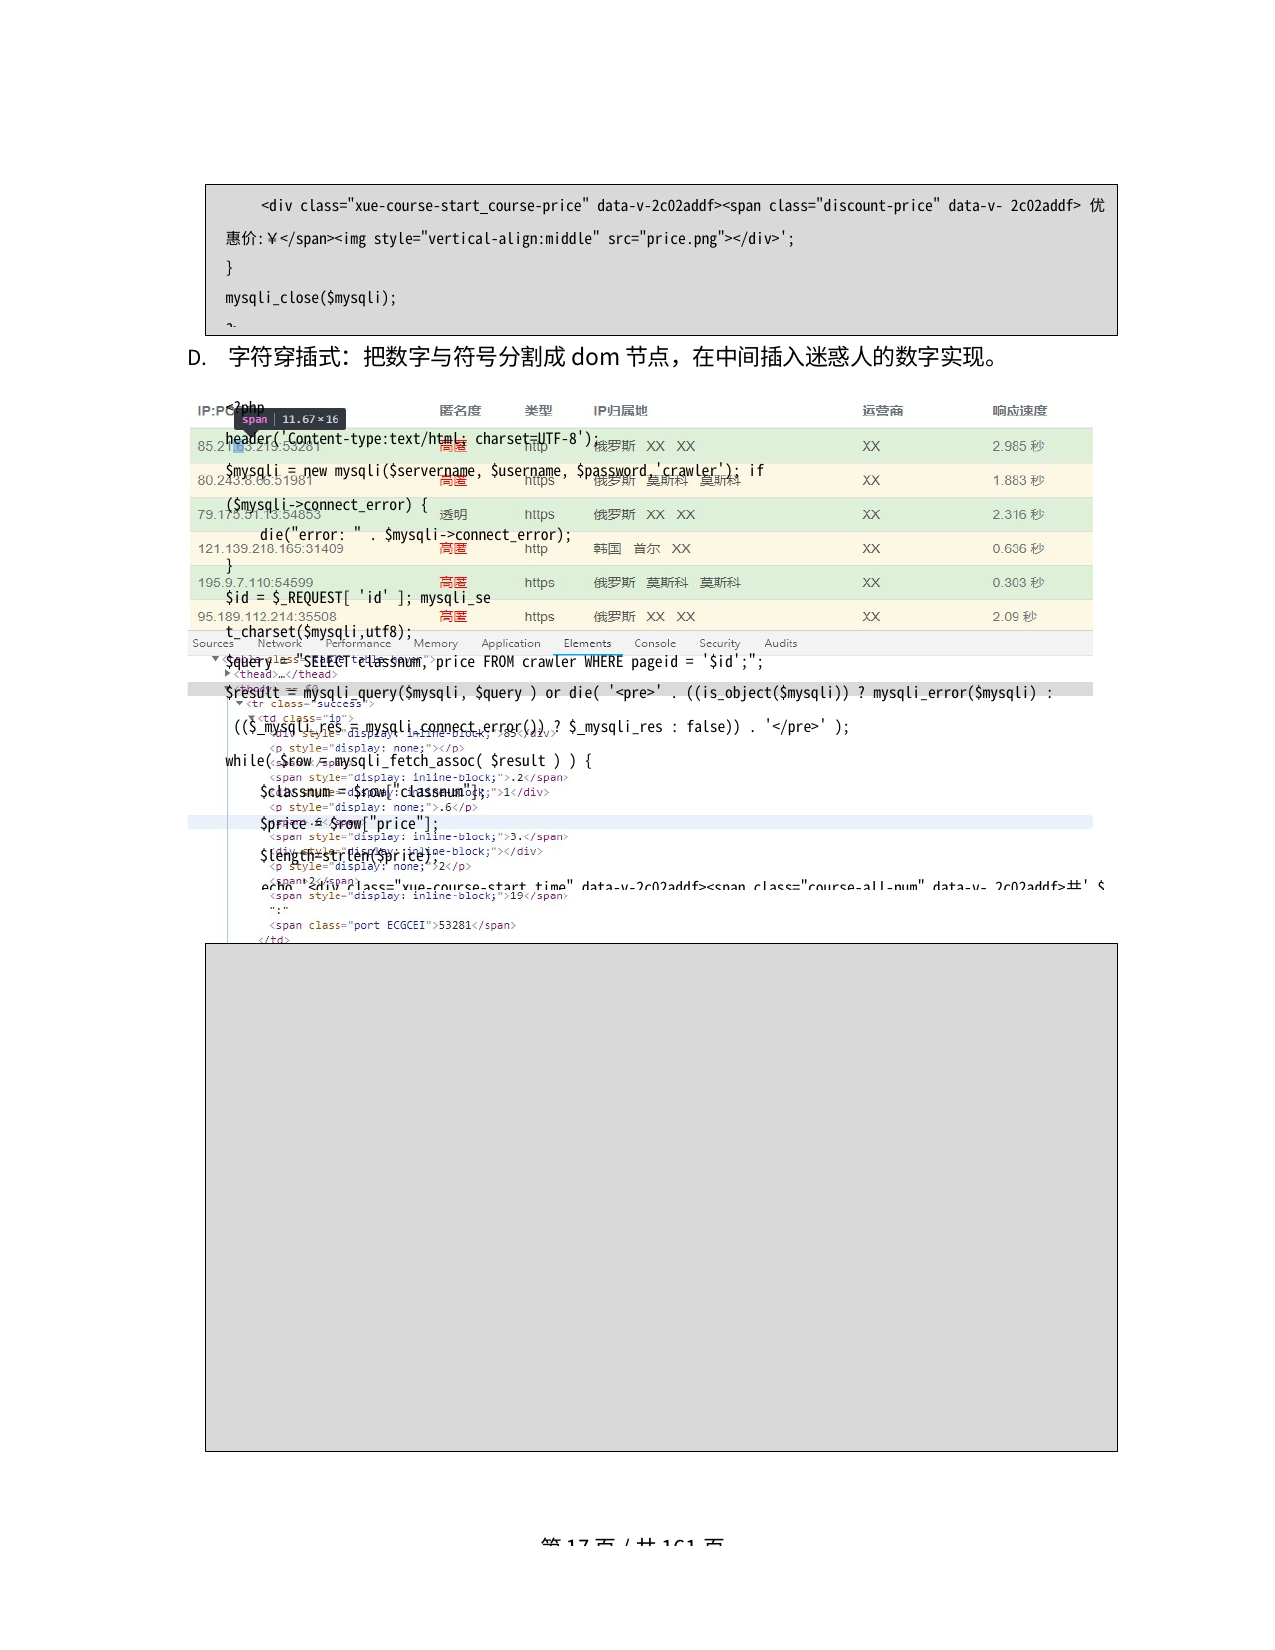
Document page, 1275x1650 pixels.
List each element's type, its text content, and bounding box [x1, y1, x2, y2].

list 字符穿插式：把数字与符号分割成 dom 节点，在中间插入迷惑人的数字实现。 [187, 336, 1110, 373]
picture [187, 391, 1093, 944]
